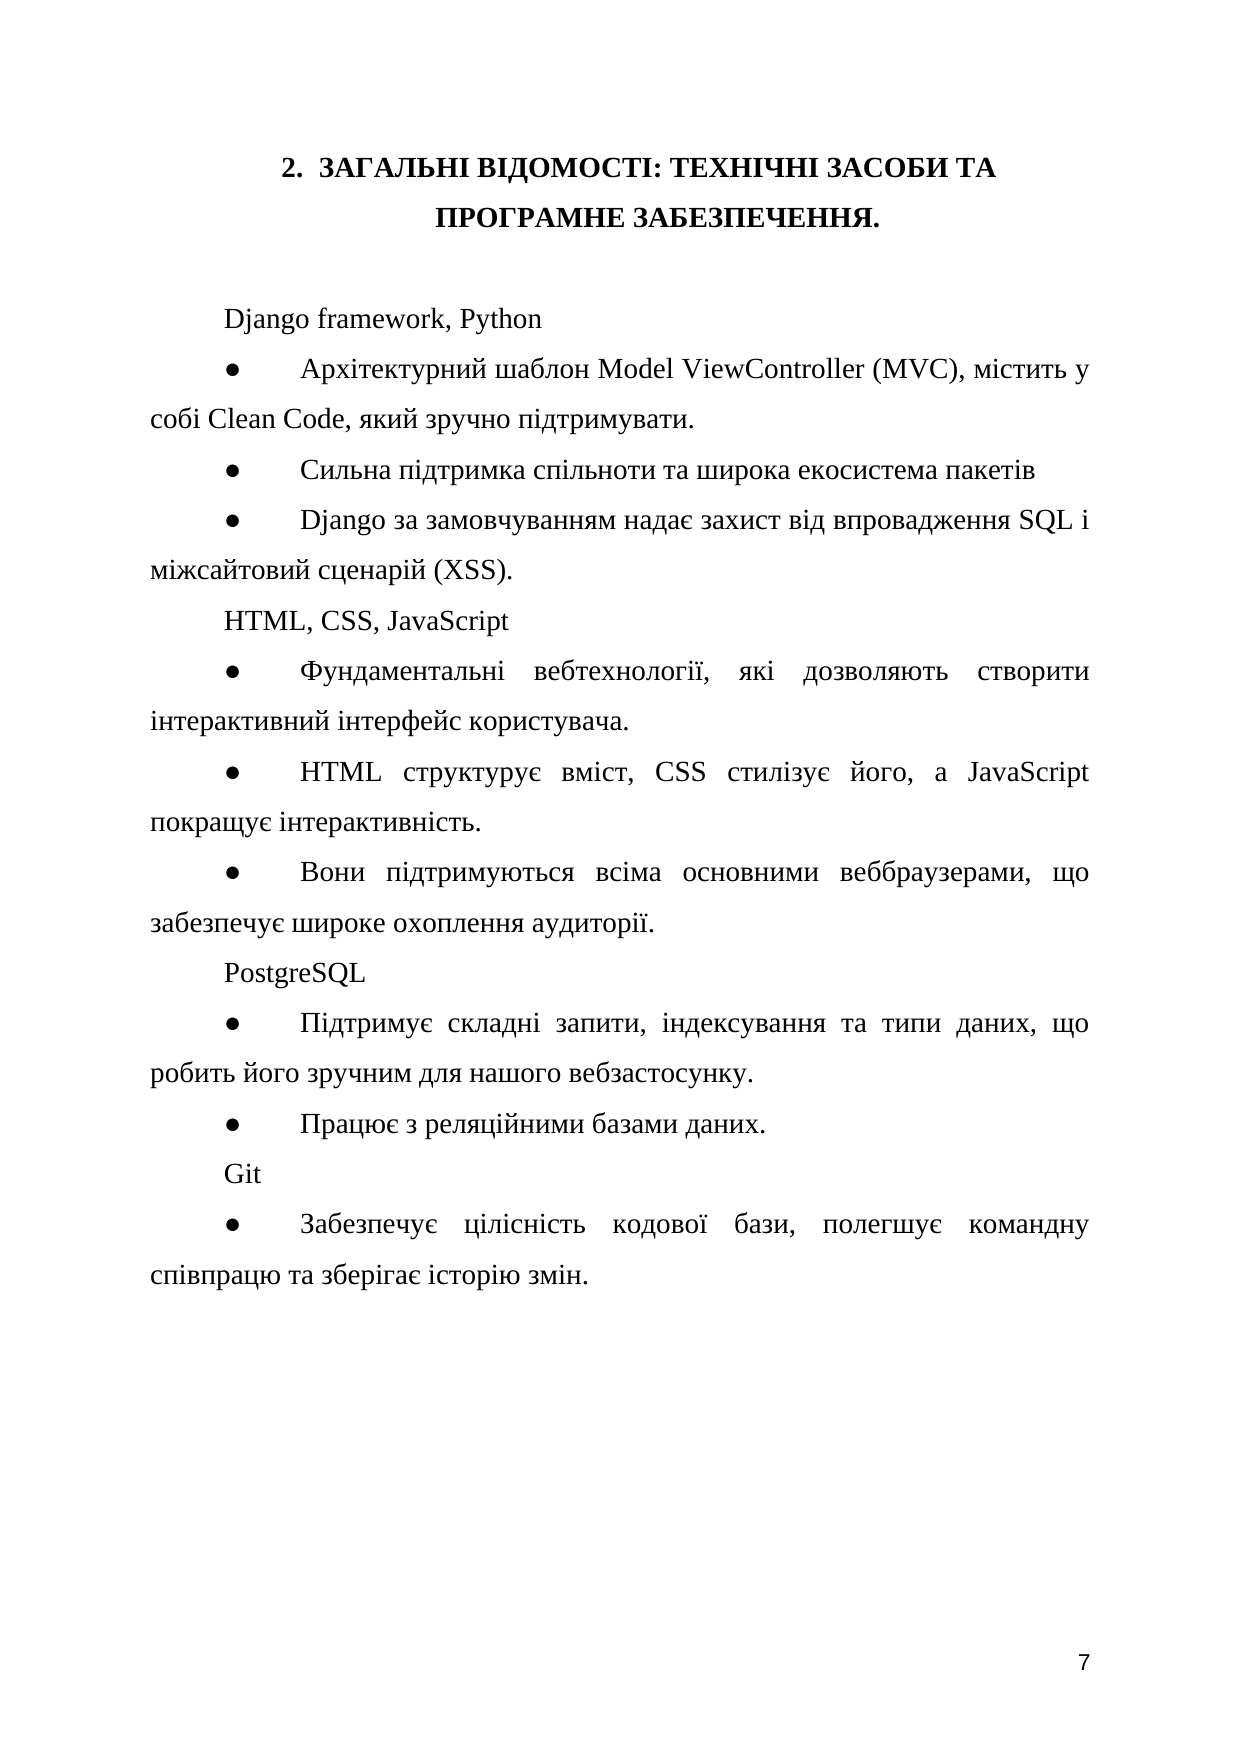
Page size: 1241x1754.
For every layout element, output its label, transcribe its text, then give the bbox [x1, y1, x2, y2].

list Архітектурний шаблон Model ViewController (MVC), містить у собі Clean Code, який зручно підтримувати.​ [150, 351, 1090, 435]
list ЗАГАЛЬНІ ВІДОМОСТІ: ТЕХНІЧНІ ЗАСОБИ ТА ПРОГРАМНЕ ЗАБЕЗПЕЧЕННЯ. [187, 150, 1090, 234]
list Django за замовчуванням надає захист від впровадження SQL і міжсайтовий сценарій (XSS).​ [150, 502, 1090, 586]
list HTML структурує вміст, CSS стилізує його, а JavaScript покращує інтерактивність.​ [150, 754, 1090, 838]
text Django framework, Python [150, 301, 1090, 334]
list Сильна підтримка спільноти та широка екосистема пакетів [150, 452, 1090, 485]
list Фундаментальні вебтехнології, які дозволяють створити інтерактивний інтерфейс користувача.​ [150, 653, 1090, 737]
list Забезпечує цілісність кодової бази, полегшує командну співпрацю та зберігає історію змін. [150, 1207, 1090, 1290]
list Вони підтримуються всіма основними веббраузерами, що забезпечує широке охоплення аудиторії.​ [150, 854, 1090, 938]
list Підтримує складні запити, індексування та типи даних, що робить його зручним для нашого вебзастосунку.​ [150, 1005, 1090, 1089]
text Git​ [150, 1156, 1090, 1190]
text PostgreSQL [150, 955, 1090, 988]
list Працює з реляційними базами даних.​ [150, 1106, 1090, 1139]
text HTML, CSS, JavaScript [150, 603, 1090, 636]
